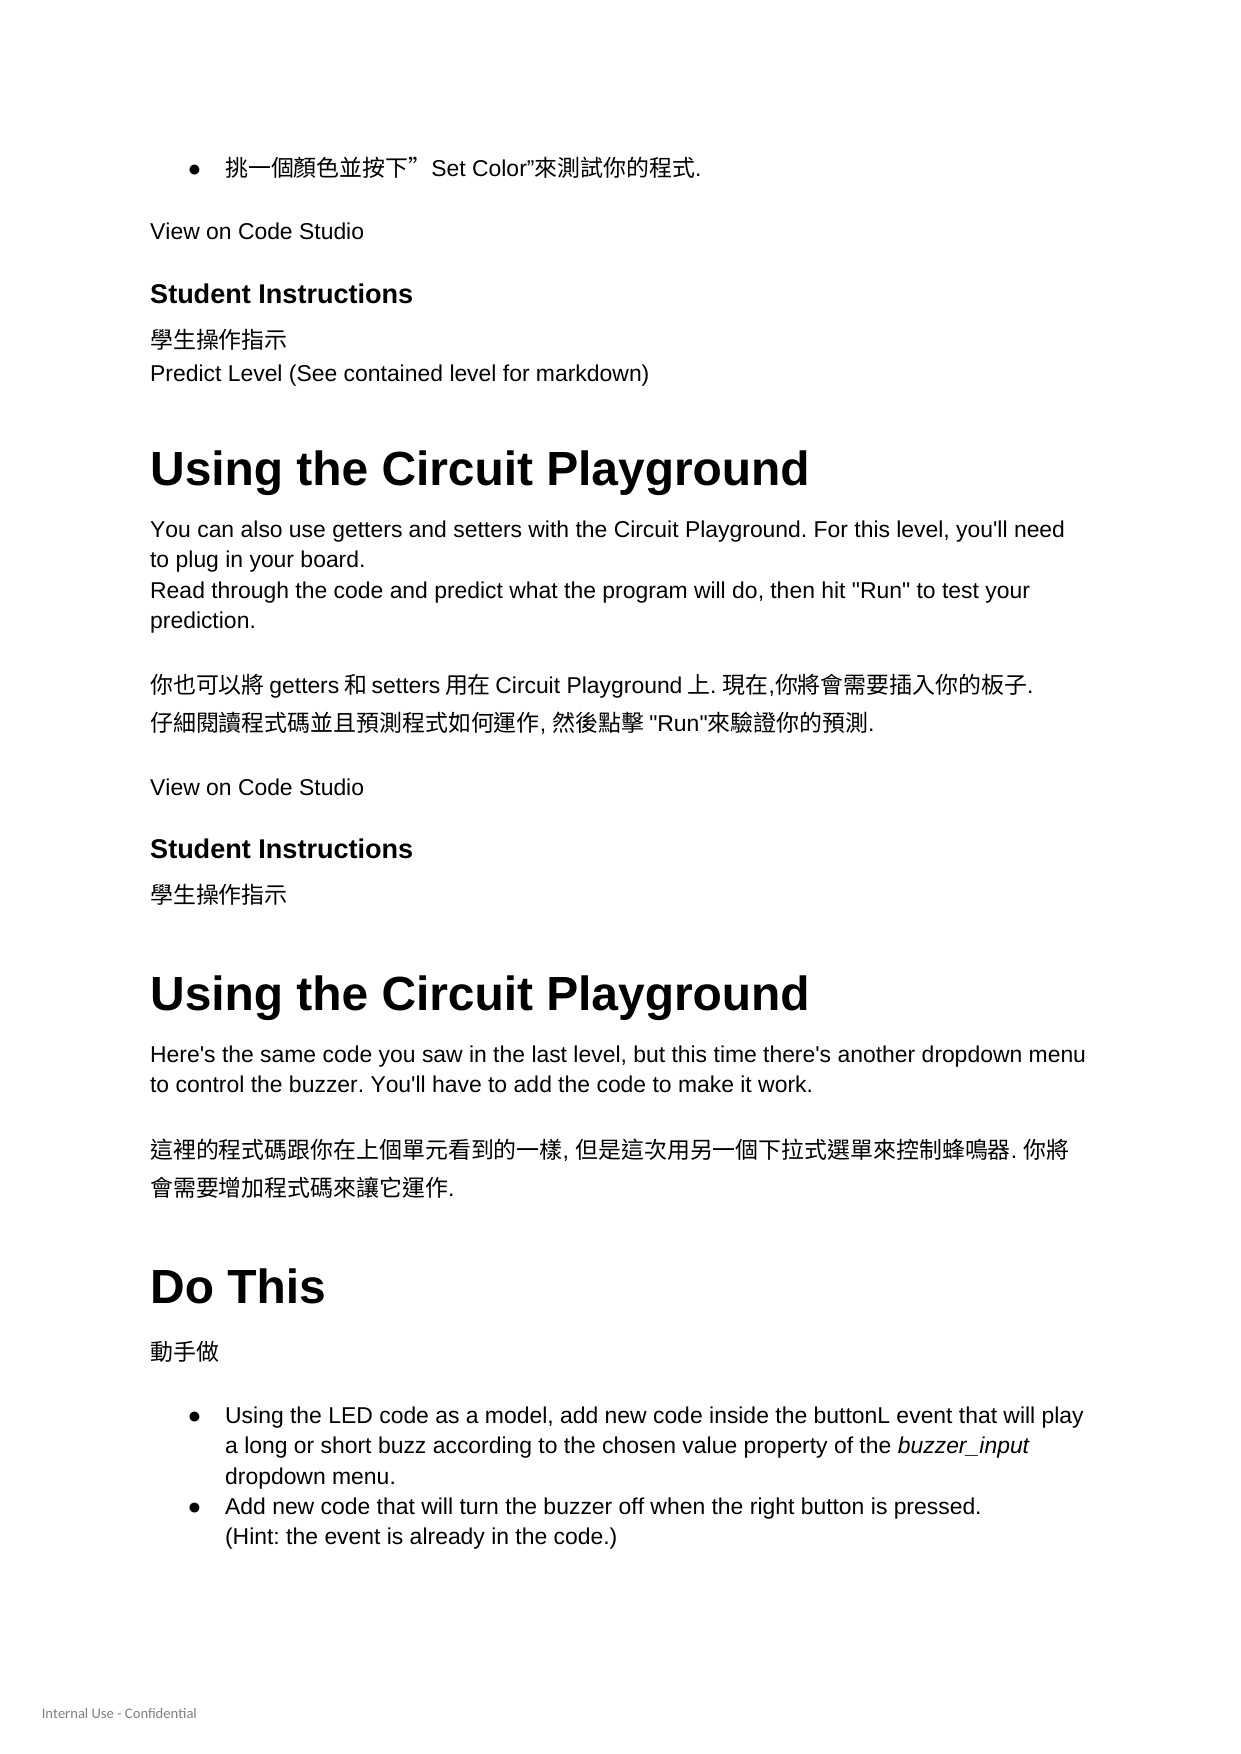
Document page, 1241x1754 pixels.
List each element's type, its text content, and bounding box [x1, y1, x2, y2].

text You can also use getters and setters with the Circuit Playground. For this level, you'll need to plug in your board. [150, 516, 1090, 573]
list Using the LED code as a model, add new code inside the buttonL event that will play a long or short buzz according to the chosen value property of the buzzer_input dropdown menu. [187, 1402, 1090, 1489]
list Add new code that will turn the buzzer off when the right button is pressed. [187, 1493, 1090, 1519]
text 這裡的程式碼跟你在上個單元看到的一樣, 但是這次用另一個下拉式選單來控制蜂鳴器. 你將會需要增加程式碼來讓它運作. [150, 1132, 1090, 1203]
text 動手做 [150, 1334, 1090, 1367]
text (Hint: the event is already in the code.) [225, 1523, 1090, 1549]
text View on Code Studio [150, 774, 1090, 800]
subtitle Using the Circuit Playground [150, 965, 1090, 1021]
text Read through the code and predict what the program will do, then hit "Run" to test your prediction. [150, 577, 1090, 633]
list 挑一個顏色並按下”Set Color”來測試你的程式. [187, 150, 1090, 183]
text 學生操作指示 [150, 322, 1090, 355]
text 你也可以將getters和setters用在Circuit Playground上. 現在,你將會需要插入你的板子. [150, 667, 1090, 700]
text 學生操作指示 [150, 877, 1090, 911]
subtitle Using the Circuit Playground [150, 440, 1090, 495]
text View on Code Studio [150, 218, 1090, 245]
text Predict Level (See contained level for markdown) [150, 360, 1090, 386]
subtitle Student Instructions [150, 278, 1090, 309]
text Here's the same code you saw in the last level, but this time there's another dropdown menu to control the buzzer. You'll have to add the code to make it work. [150, 1041, 1090, 1098]
subtitle Student Instructions [150, 833, 1090, 864]
subtitle Do This [150, 1258, 1090, 1313]
text 仔細閱讀程式碼並且預測程式如何運作, 然後點擊 "Run"來驗證你的預測. [150, 705, 1090, 738]
